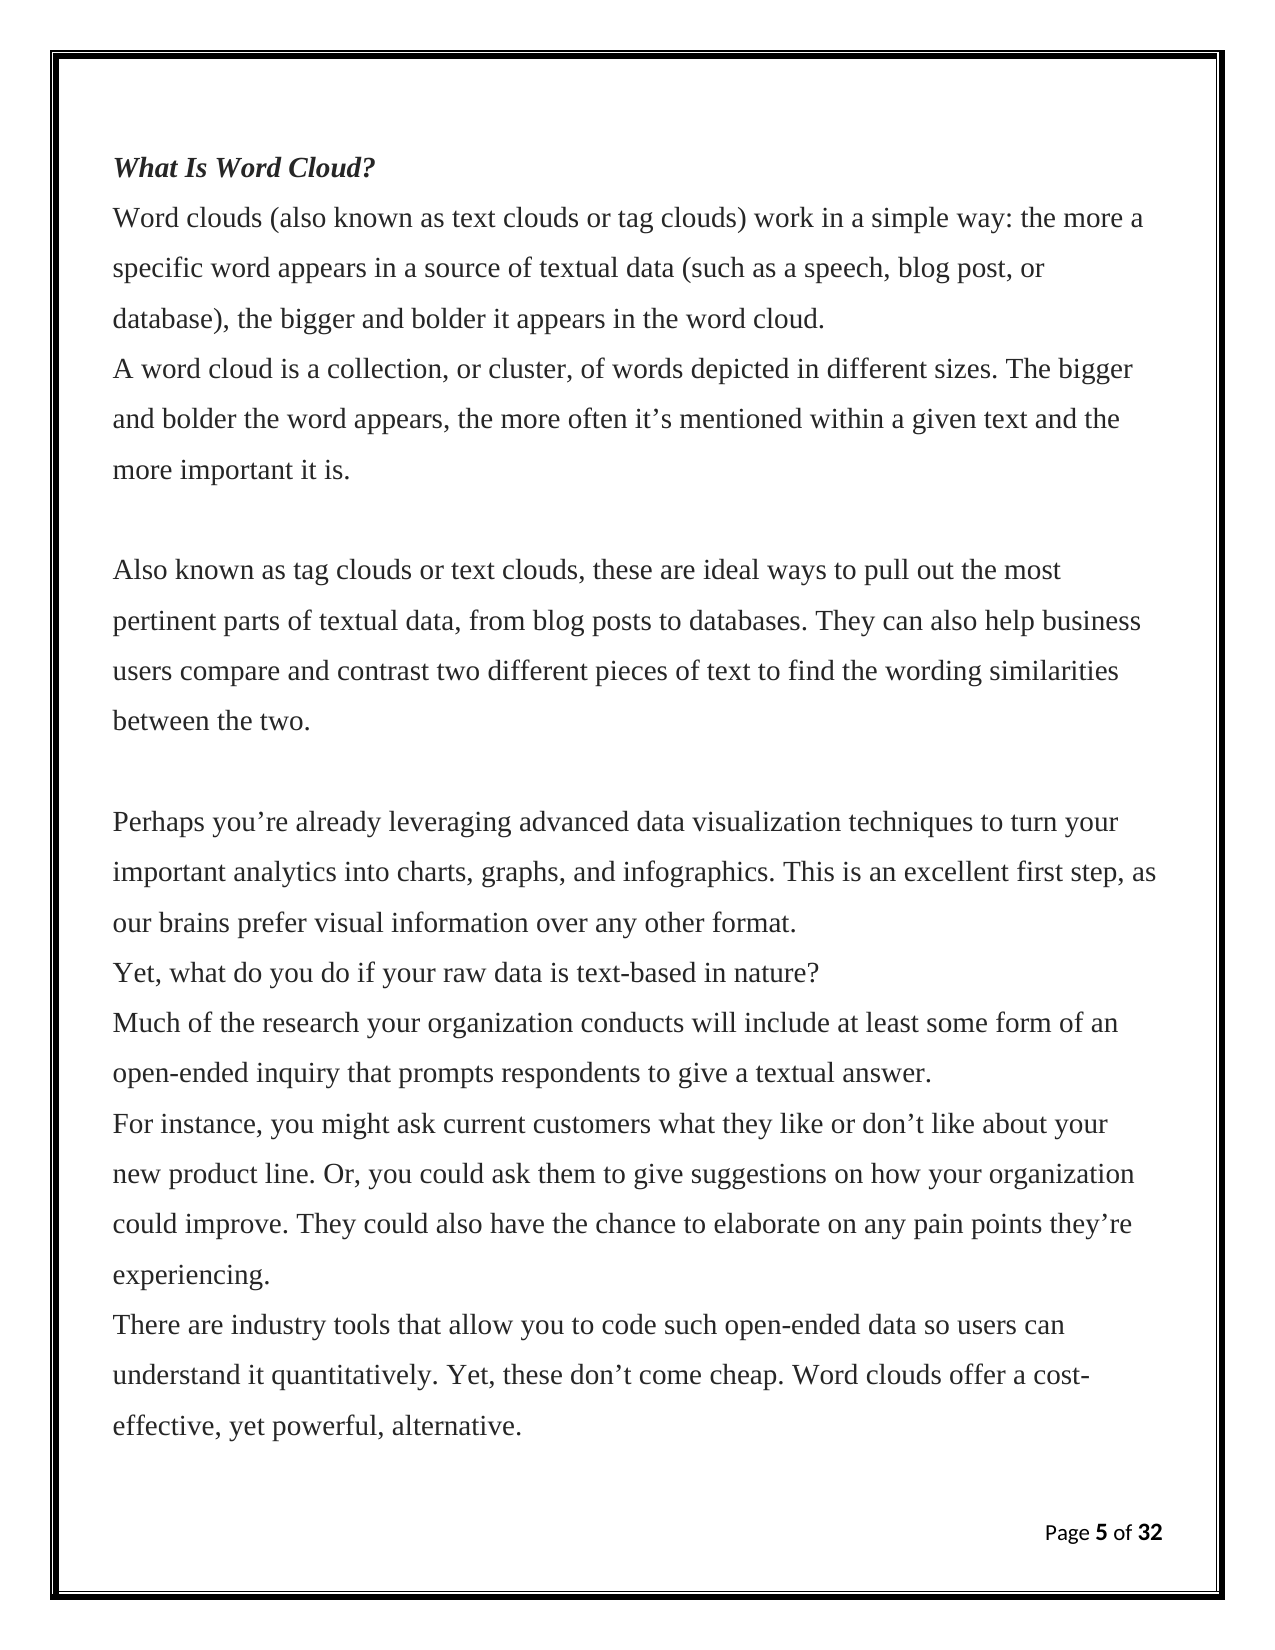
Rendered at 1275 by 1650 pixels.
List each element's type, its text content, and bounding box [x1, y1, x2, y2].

text For instance, you might ask current customers what they like or don’t like about your new product line. Or, you could ask them to give suggestions on how your organization could improve. They could also have the chance to elaborate on any pain points they’re experiencing. [112, 1106, 1162, 1290]
text Also known as tag clouds or text clouds, these are ideal ways to pull out the most pertinent parts of textual data, from blog posts to databases. They can also help business users compare and contrast two different pieces of text to find the wording similarities between the two. [112, 552, 1162, 737]
text A word cloud is a collection, or cluster, of words depicted in different sizes. The bigger and bolder the word appears, the more often it’s mentioned within a given text and the more important it is. [112, 351, 1162, 485]
text Much of the research your organization conducts will include at least some form of an open-ended inquiry that prompts respondents to give a textual answer. [112, 1005, 1162, 1089]
text Word clouds (also known as text clouds or tag clouds) work in a simple way: the more a specific word appears in a source of textual data (such as a speech, blog post, or database), the bigger and bolder it appears in the word cloud. [112, 200, 1162, 334]
text There are industry tools that allow you to code such open-ended data so users can understand it quantitatively. Yet, these don’t come cheap. Word clouds offer a cost-effective, yet powerful, alternative. [112, 1307, 1162, 1441]
text What Is Word Cloud? [112, 150, 1162, 183]
text Perhaps you’re already leveraging advanced data visualization techniques to turn your important analytics into charts, graphs, and infographics. This is an excellent first step, as our brains prefer visual information over any other format. [112, 804, 1162, 938]
text Yet, what do you do if your raw data is text-based in nature? [112, 955, 1162, 988]
